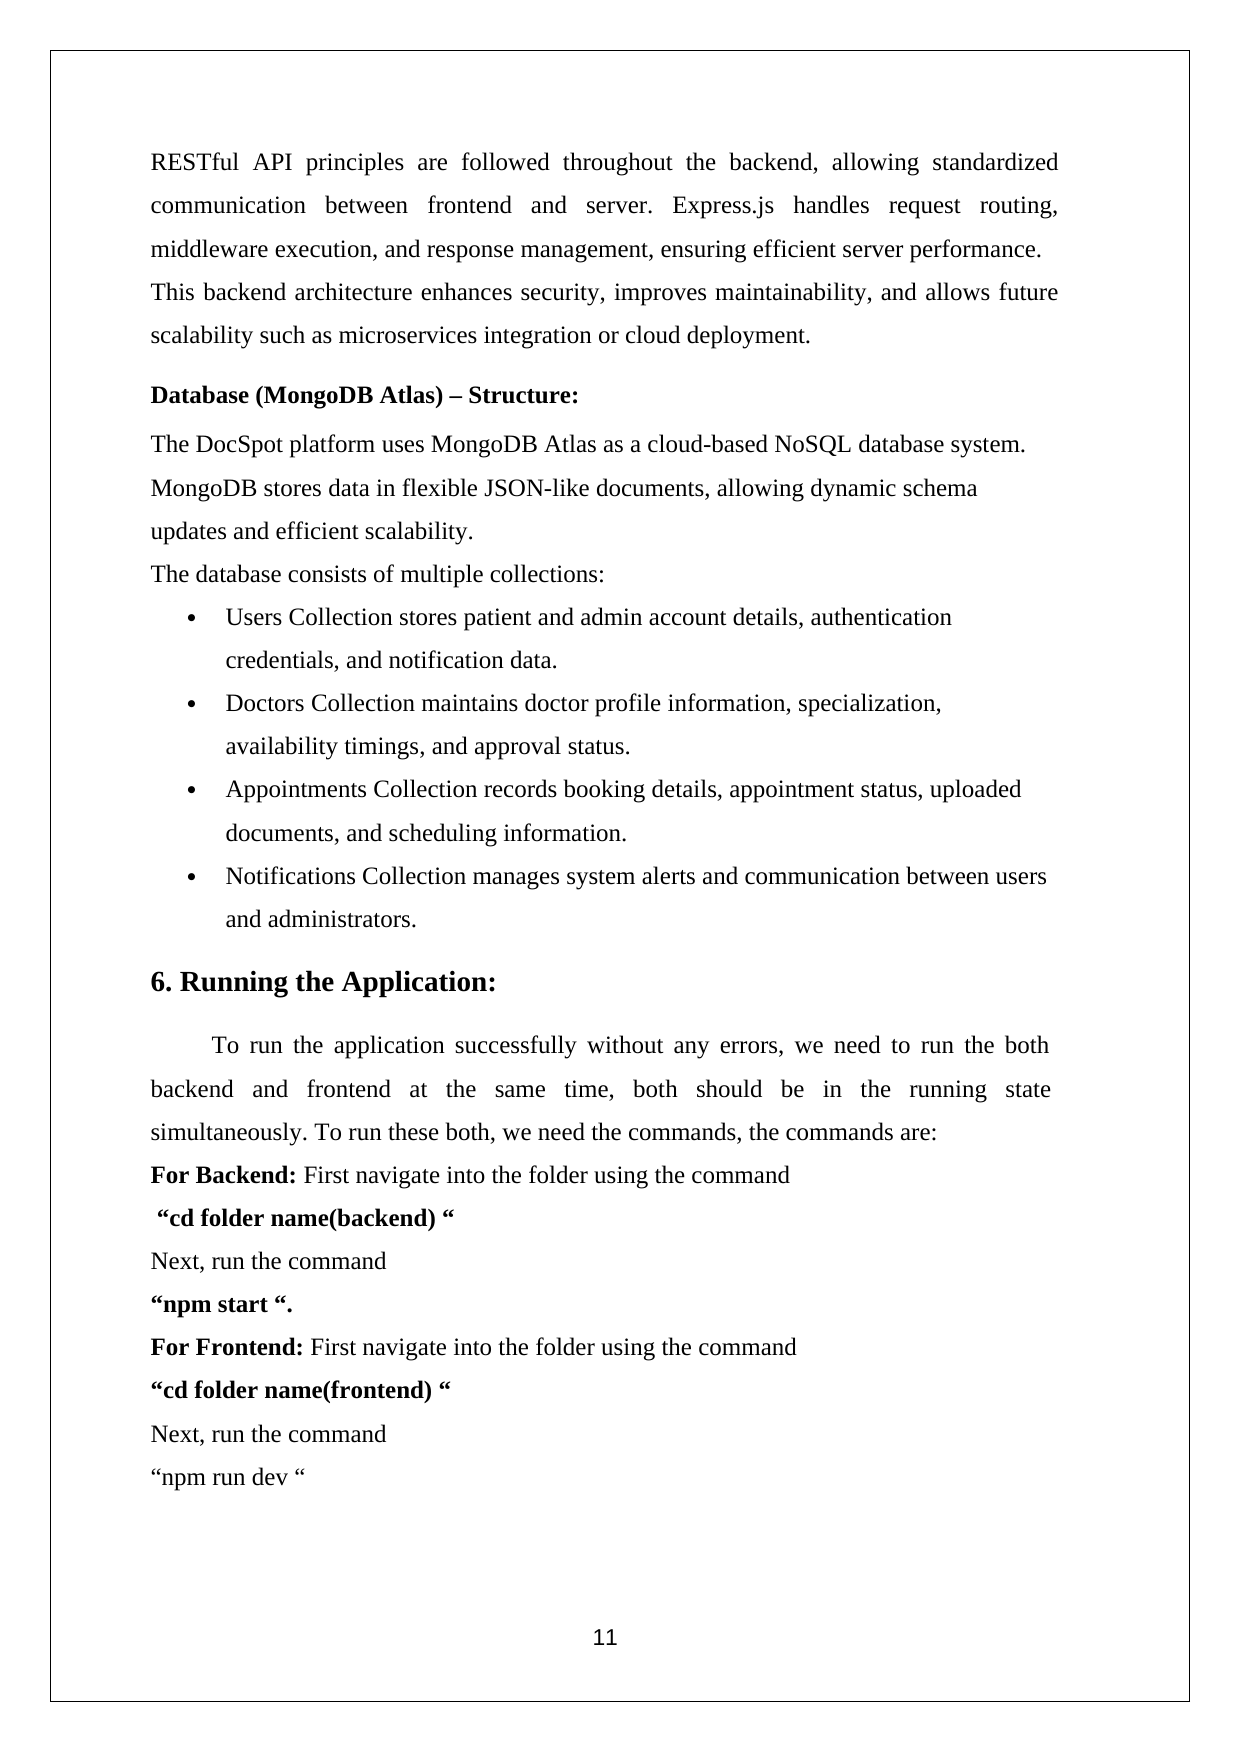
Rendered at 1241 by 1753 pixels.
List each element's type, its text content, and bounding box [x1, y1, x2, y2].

text “npm run dev “ [150, 1462, 1052, 1491]
list Notifications Collection manages system alerts and communication between users and administrators. [188, 861, 1059, 933]
list Appointments Collection records booking details, appointment status, uploaded documents, and scheduling information. [188, 774, 1059, 846]
text For Backend: First navigate into the folder using the command [150, 1160, 1052, 1189]
text Database (MongoDB Atlas) – Structure: [150, 380, 1059, 408]
text Next, run the command [150, 1246, 1052, 1275]
text “cd folder name(backend) “ [150, 1203, 1052, 1232]
text This backend architecture enhances security, improves maintainability, and allows future scalability such as microservices integration or cloud deployment. [150, 277, 1059, 349]
text To run the application successfully without any errors, we need to run the both backend and frontend at the same time, both should be in the running state simultaneously. To run these both, we need the commands, the commands are: [150, 1031, 1052, 1146]
text “cd folder name(frontend) “ [150, 1376, 1052, 1404]
text Next, run the command [150, 1419, 1052, 1447]
text The DocSpot platform uses MongoDB Atlas as a cloud-based NoSQL database system. MongoDB stores data in flexible JSON-like documents, allowing dynamic schema updates and efficient scalability. [150, 429, 1059, 544]
text 6. Running the Application: [150, 964, 1052, 997]
text For Frontend: First navigate into the folder using the command [150, 1332, 1052, 1361]
list Doctors Collection maintains doctor profile information, specialization, availability timings, and approval status. [188, 688, 1059, 760]
text “npm start “. [150, 1289, 1052, 1318]
list Users Collection stores patient and admin account details, authentication credentials, and notification data. [188, 602, 1059, 674]
text The database consists of multiple collections: [150, 559, 1059, 588]
text RESTful API principles are followed throughout the backend, allowing standardized communication between frontend and server. Express.js handles request routing, middleware execution, and response management, ensuring efficient server performance. [150, 147, 1059, 262]
